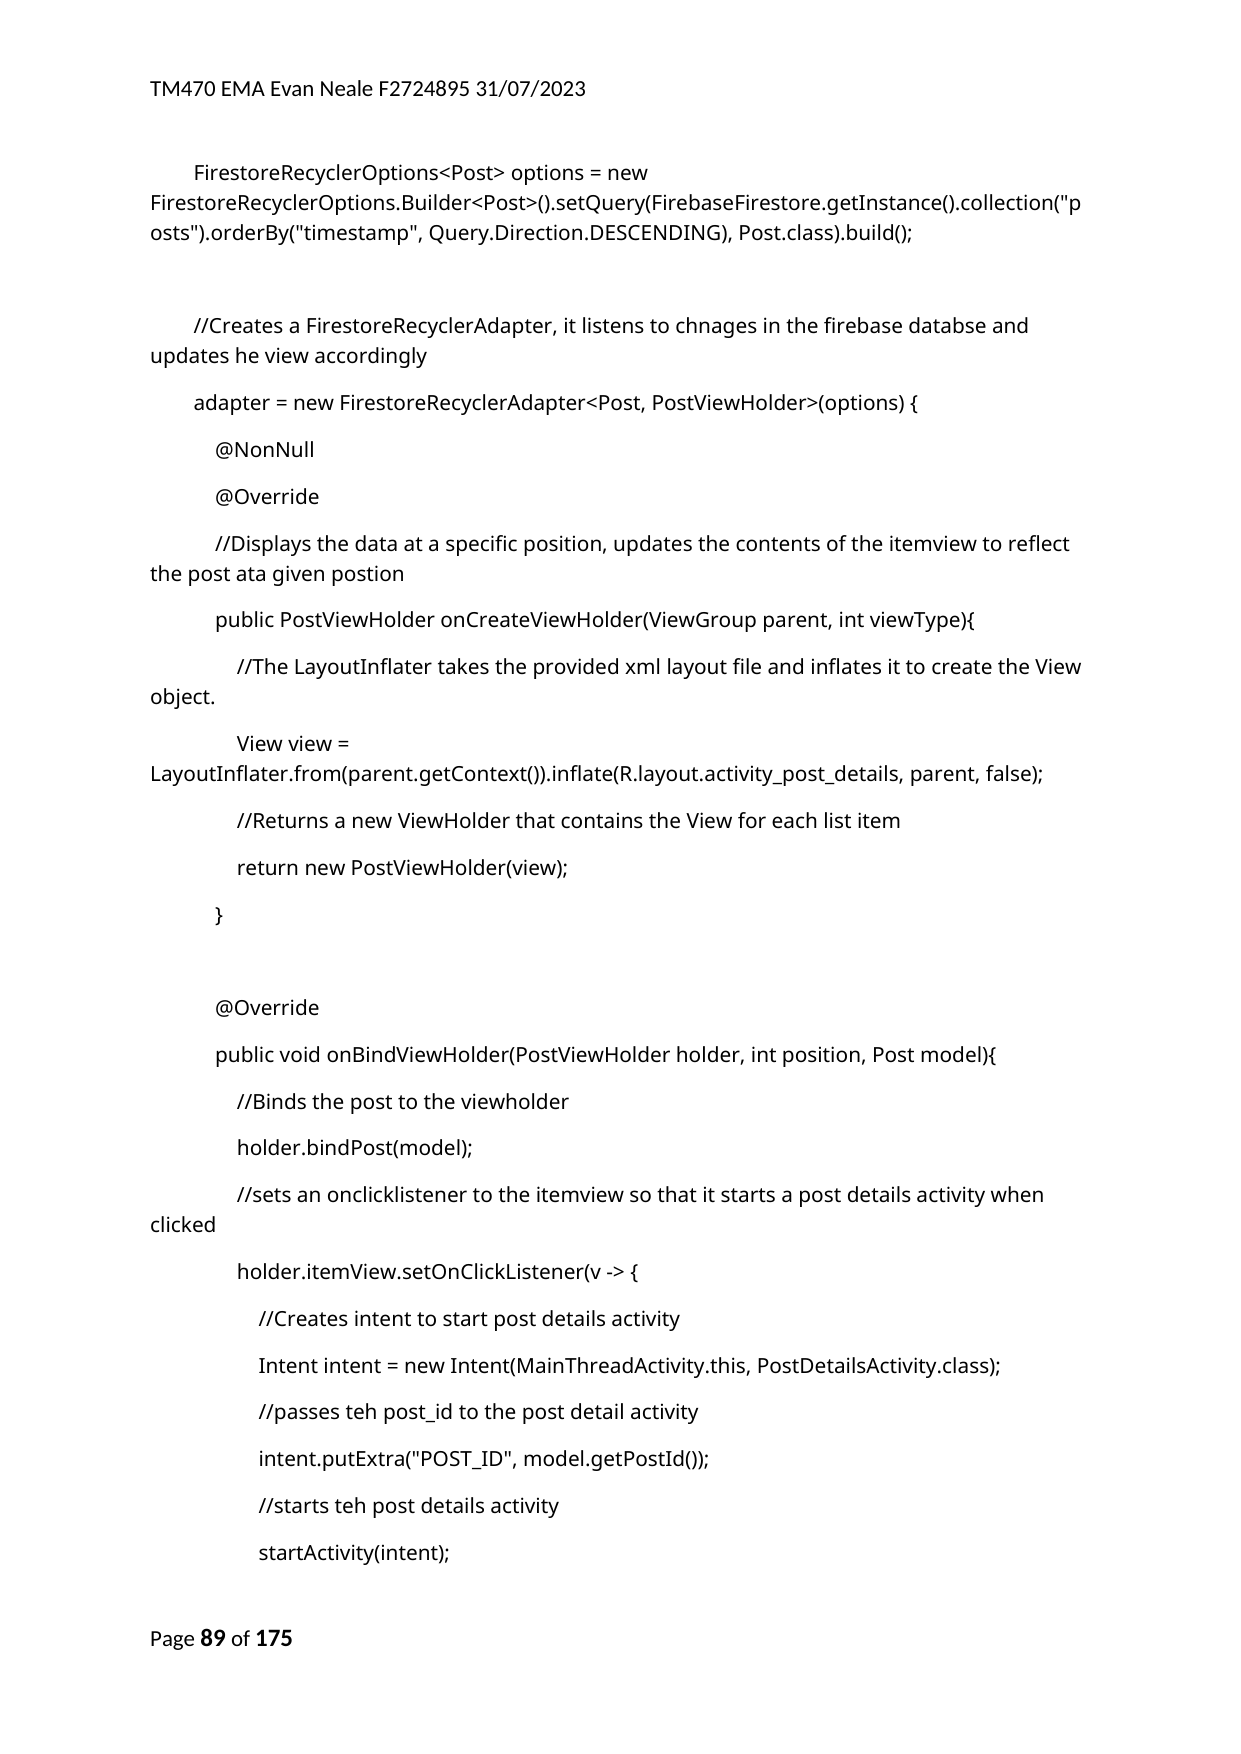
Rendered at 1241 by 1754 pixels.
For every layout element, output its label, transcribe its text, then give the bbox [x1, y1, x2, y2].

text View view = LayoutInflater.from(parent.getContext()).inflate(R.layout.activity_post_details, parent, false); [150, 729, 1090, 788]
text holder.itemView.setOnClickListener(v -> { [150, 1257, 1090, 1286]
text } [150, 900, 1090, 928]
text @Override [150, 993, 1090, 1022]
text @Override [150, 482, 1090, 510]
text FirestoreRecyclerOptions<Post> options = new FirestoreRecyclerOptions.Builder<Post>().setQuery(FirebaseFirestore.getInstance().collection("posts").orderBy("timestamp", Query.Direction.DESCENDING), Post.class).build(); [150, 158, 1090, 246]
text intent.putExtra("POST_ID", model.getPostId()); [150, 1444, 1090, 1473]
text //Binds the post to the viewholder [150, 1087, 1090, 1115]
text //starts teh post details activity [150, 1491, 1090, 1519]
text @NonNull [150, 435, 1090, 464]
text //Displays the data at a specific position, updates the contents of the itemview to reflect the post ata given postion [150, 529, 1090, 587]
text public void onBindViewHolder(PostViewHolder holder, int position, Post model){ [150, 1040, 1090, 1068]
text //The LayoutInflater takes the provided xml layout file and inflates it to create the View object. [150, 652, 1090, 711]
text //Creates intent to start post details activity [150, 1304, 1090, 1332]
text Intent intent = new Intent(MainThreadActivity.this, PostDetailsActivity.class); [150, 1351, 1090, 1379]
text //passes teh post_id to the post detail activity [150, 1397, 1090, 1426]
text //sets an onclicklistener to the itemview so that it starts a post details activity when clicked [150, 1180, 1090, 1239]
text //Creates a FirestoreRecyclerAdapter, it listens to chnages in the firebase databse and updates he view accordingly [150, 312, 1090, 370]
text //Returns a new ViewHolder that contains the View for each list item [150, 806, 1090, 834]
text public PostViewHolder onCreateViewHolder(ViewGroup parent, int viewType){ [150, 606, 1090, 634]
text return new PostViewHolder(view); [150, 853, 1090, 881]
text startActivity(intent); [150, 1538, 1090, 1566]
text holder.bindPost(model); [150, 1133, 1090, 1162]
text adapter = new FirestoreRecyclerAdapter<Post, PostViewHolder>(options) { [150, 388, 1090, 417]
